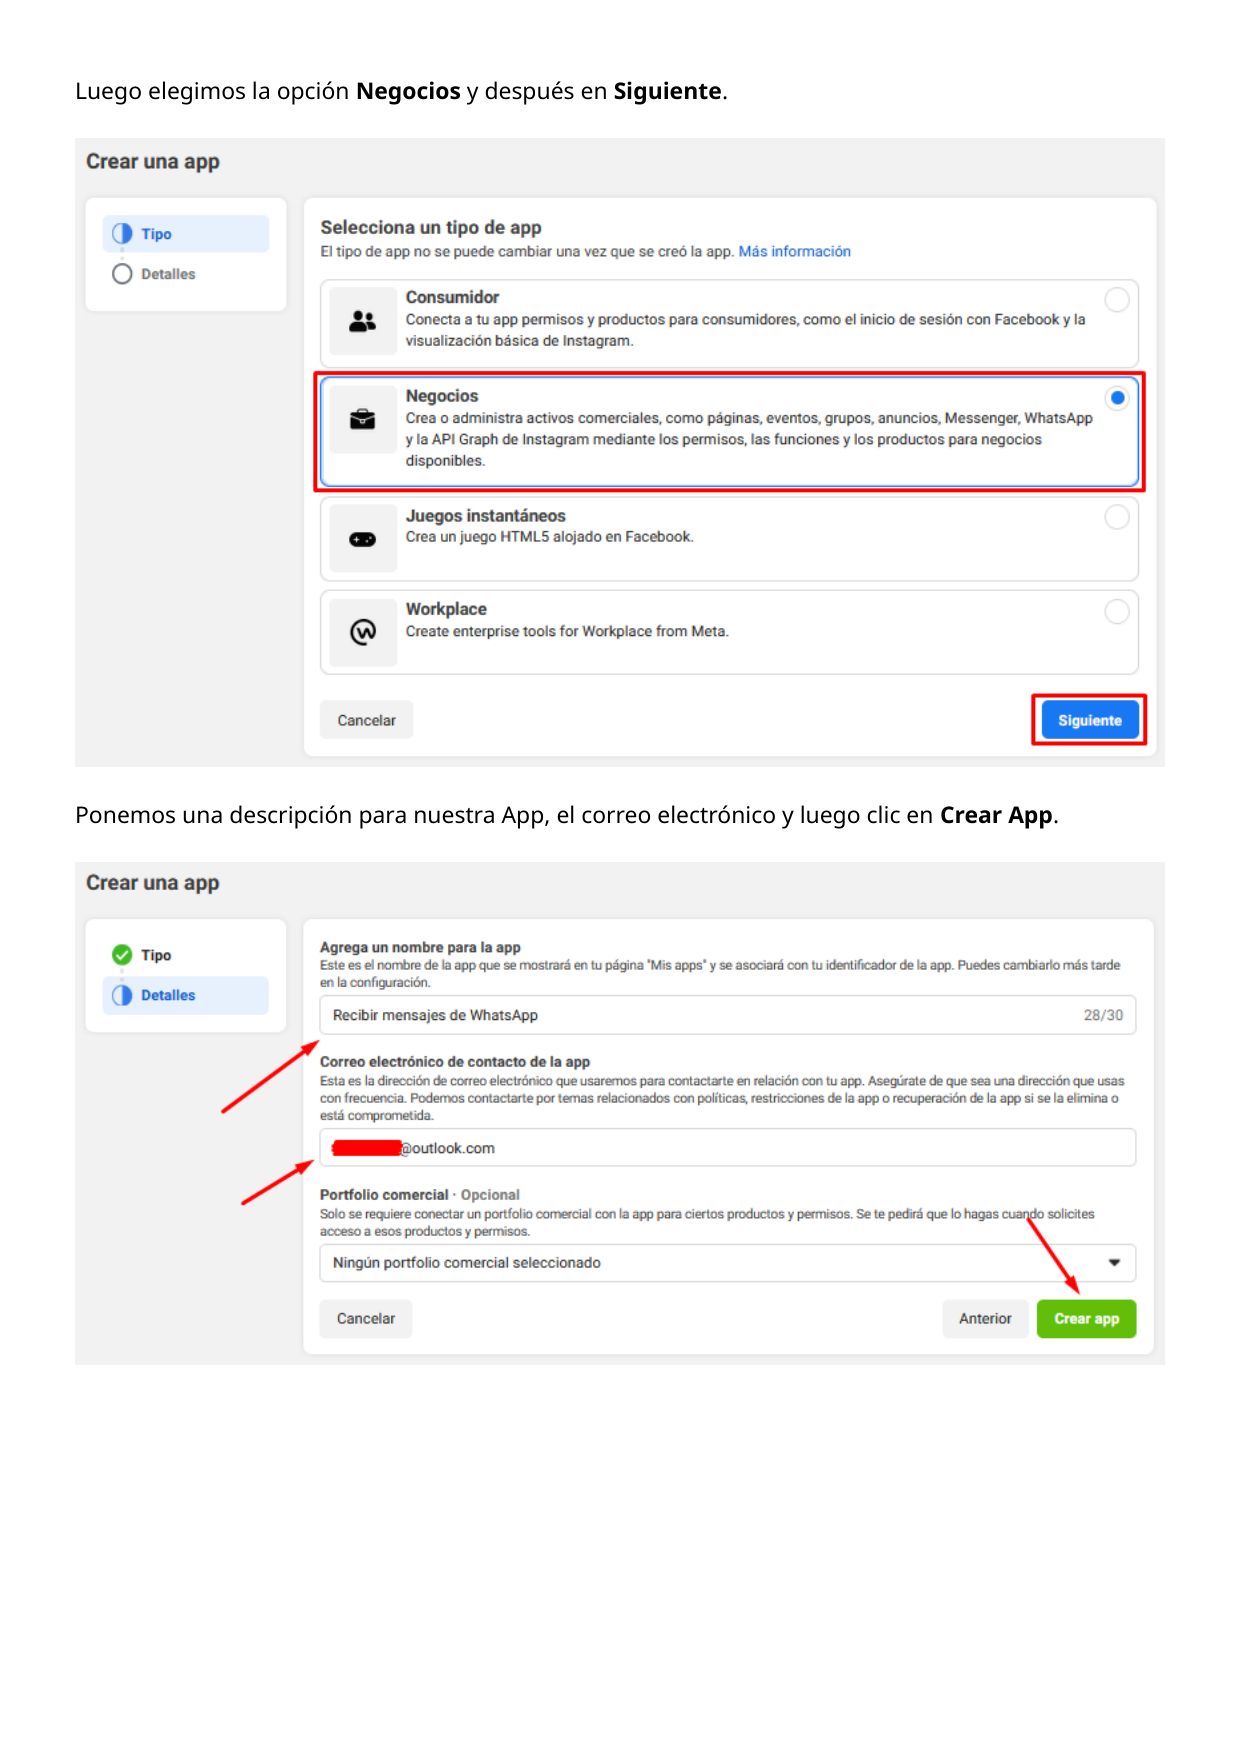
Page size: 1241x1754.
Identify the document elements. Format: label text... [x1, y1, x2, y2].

text Luego elegimos la opción Negocios y después en Siguiente. [75, 75, 1165, 106]
text Ponemos una descripción para nuestra App, el correo electrónico y luego clic en Crear App. [75, 799, 1165, 830]
picture [75, 138, 1166, 767]
picture [75, 862, 1166, 1365]
